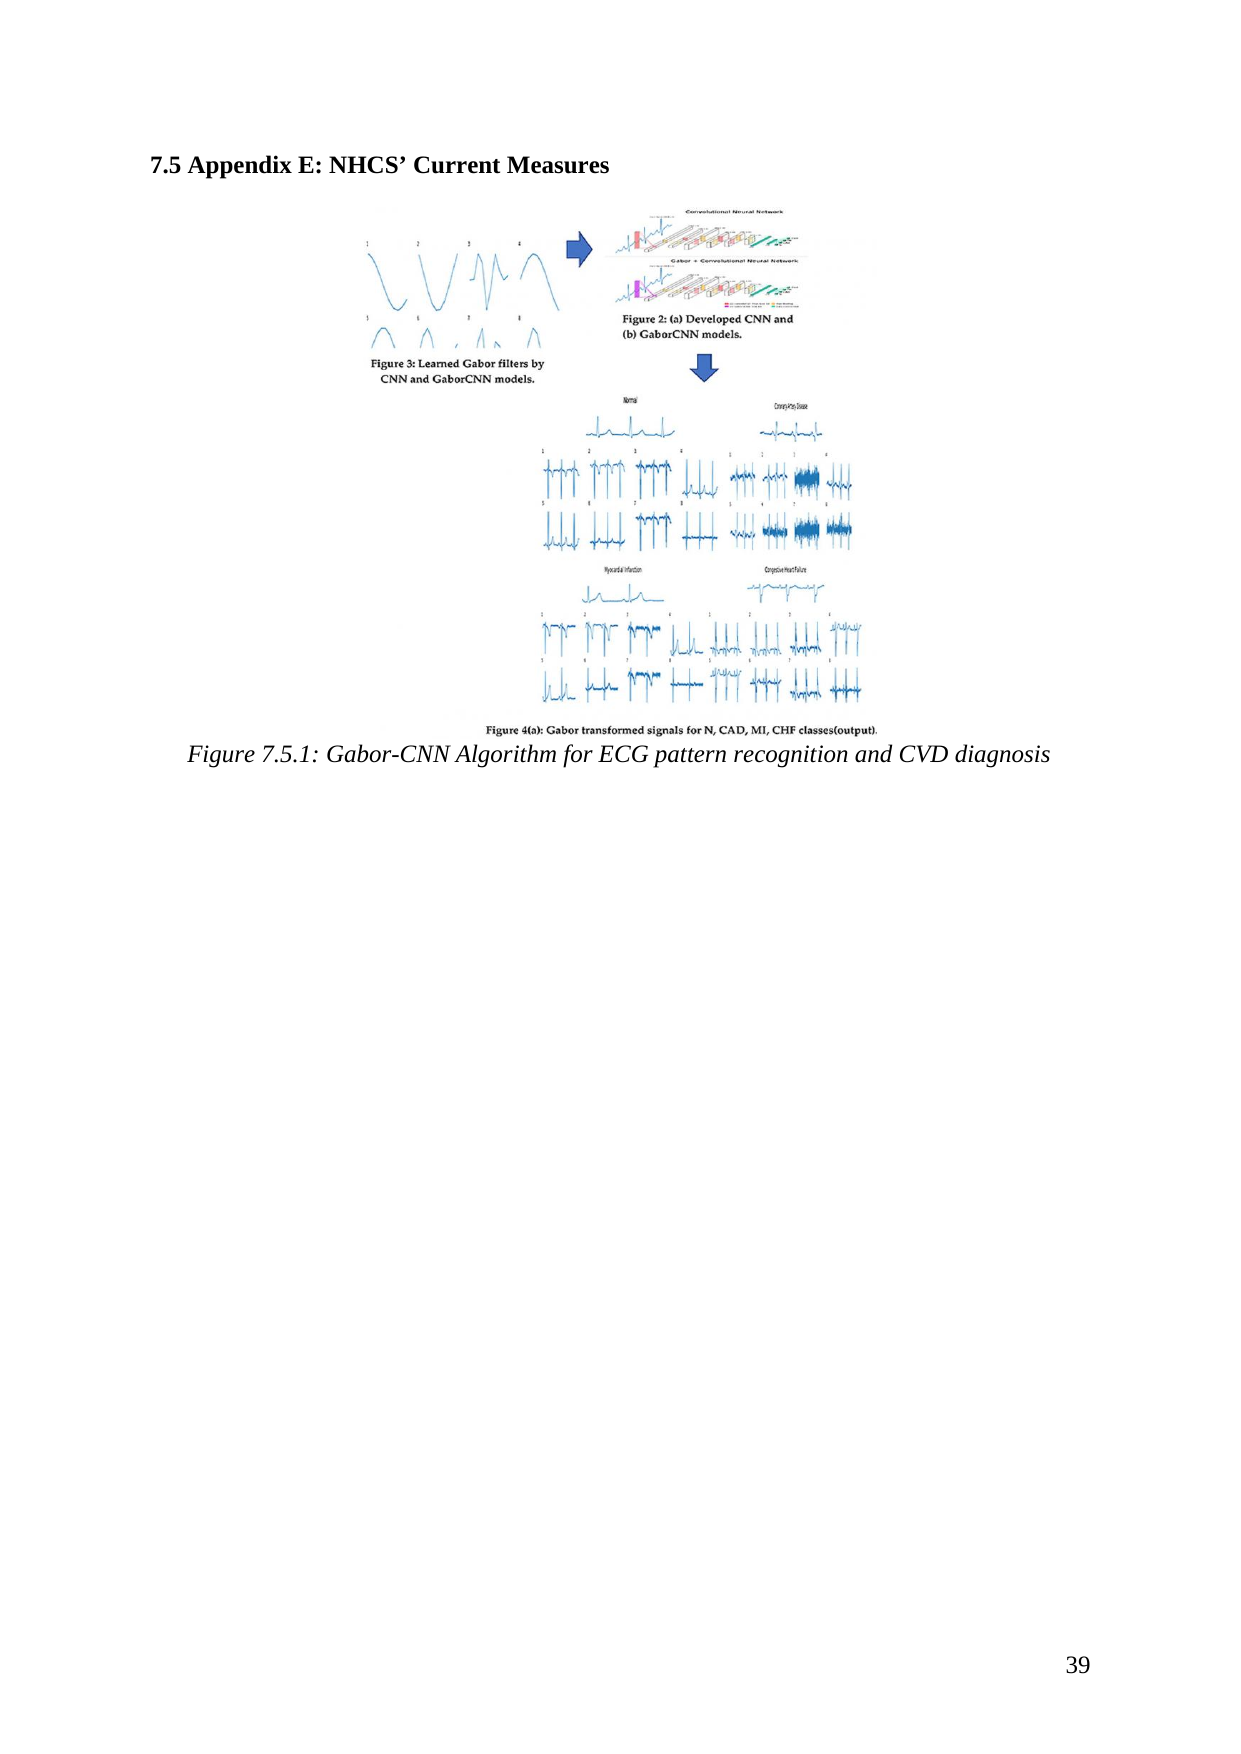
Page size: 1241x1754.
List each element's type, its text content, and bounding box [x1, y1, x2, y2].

subtitle 7.5 Appendix E: NHCS’ Current Measures [150, 150, 1090, 179]
picture [363, 207, 877, 739]
text Figure 7.5.1: Gabor-CNN Algorithm for ECG pattern recognition and CVD diagnosis [150, 739, 1090, 767]
